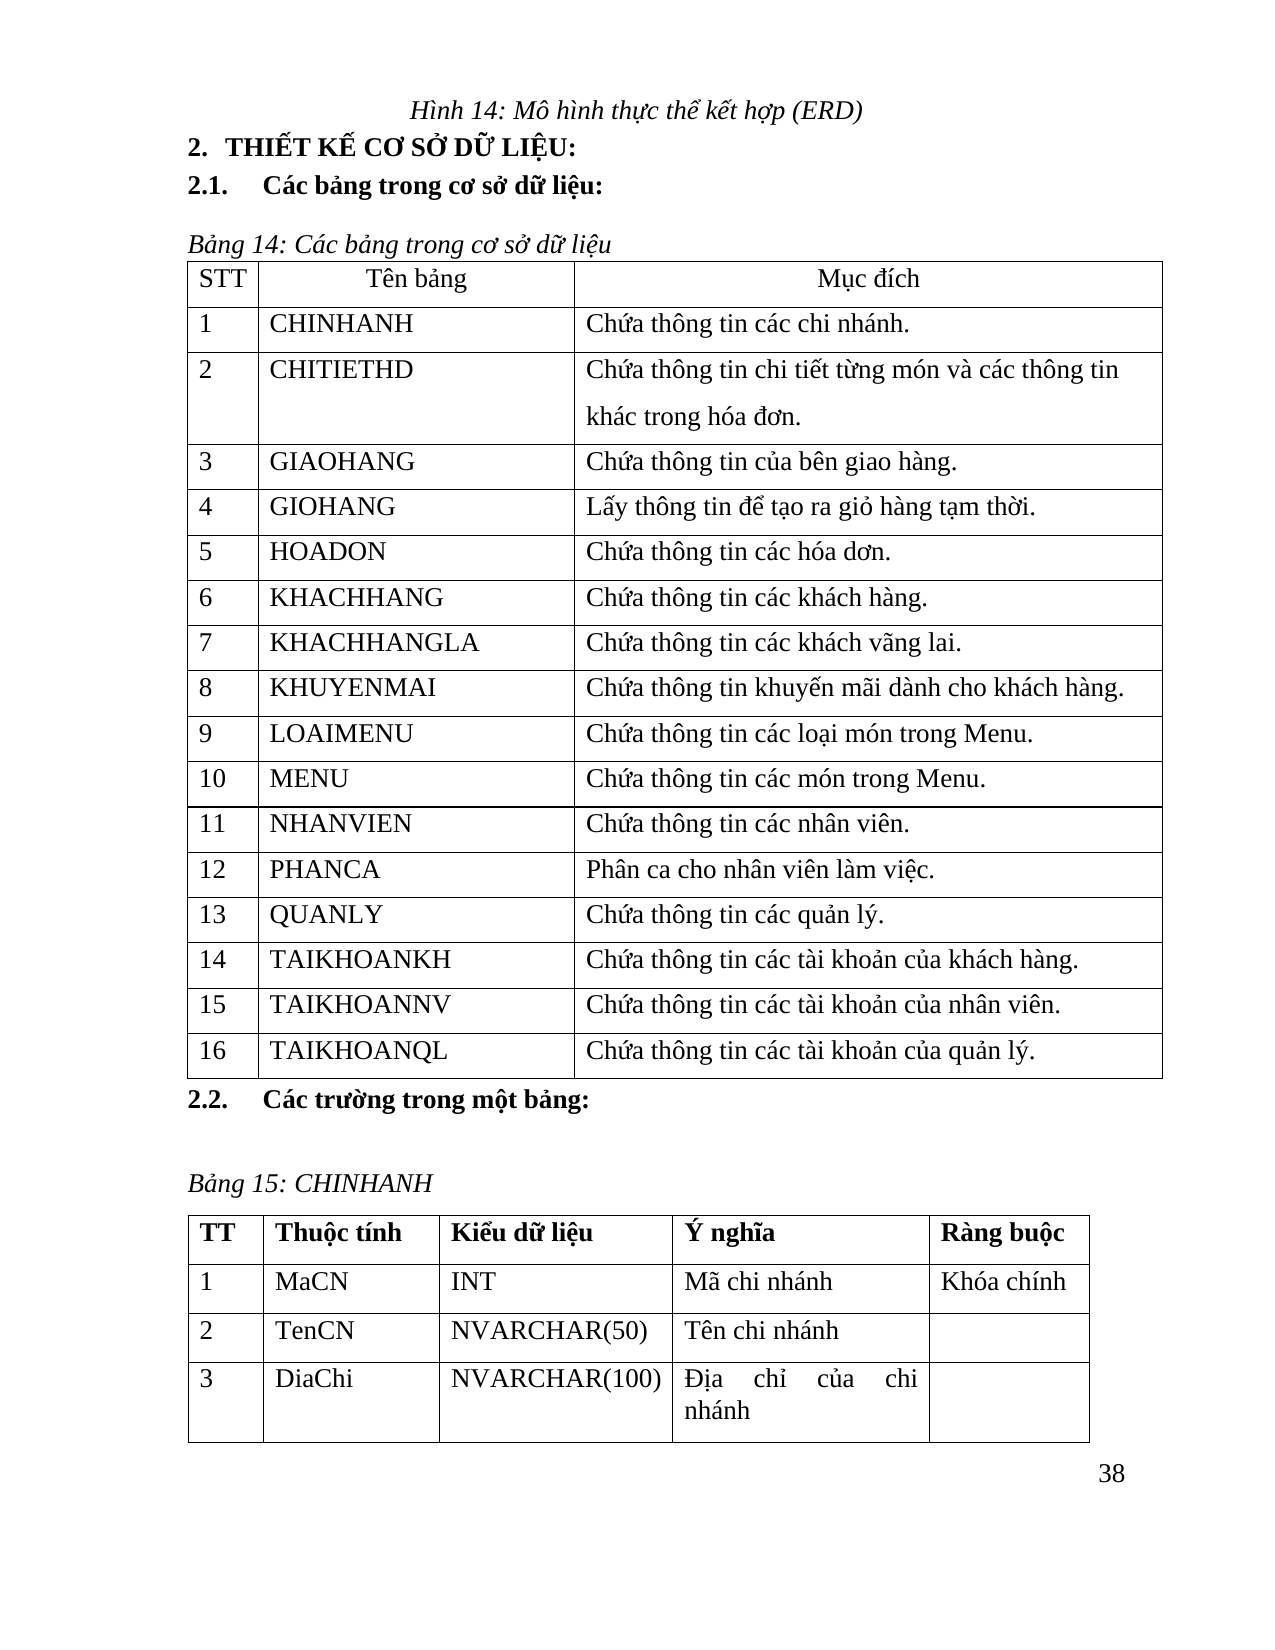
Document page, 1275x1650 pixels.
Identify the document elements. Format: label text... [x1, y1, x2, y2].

table_cell 9 [188, 717, 258, 761]
subtitle Các bảng trong cơ sở dữ liệu: [187, 169, 1125, 200]
table_header STT [188, 262, 258, 307]
table_cell TAIKHOANNV [259, 989, 574, 1033]
table_cell 1 [188, 308, 258, 352]
table_cell GIAOHANG [259, 445, 574, 489]
table_cell Chứa thông tin các loại món trong Menu. [575, 717, 1162, 761]
table_cell KHACHHANGLA [259, 626, 574, 670]
table_cell Chứa thông tin các tài khoản của nhân viên. [575, 989, 1162, 1033]
table_cell 7 [188, 626, 258, 670]
table_cell QUANLY [259, 898, 574, 942]
table_cell 11 [188, 808, 258, 852]
table_cell NVARCHAR(50) [440, 1314, 672, 1362]
table_cell 3 [189, 1363, 263, 1442]
table_cell [930, 1314, 1089, 1362]
table_header Ý nghĩa [673, 1216, 929, 1264]
table_cell Địa chỉ của chi nhánh [673, 1363, 929, 1442]
table_cell TAIKHOANQL [259, 1034, 574, 1078]
table_cell Khóa chính [930, 1265, 1089, 1313]
table_cell 2 [189, 1314, 263, 1362]
table_cell Chứa thông tin các hóa dơn. [575, 536, 1162, 580]
table_cell 2 [188, 353, 258, 444]
table_cell Chứa thông tin các nhân viên. [575, 808, 1162, 852]
table_header Tên bảng [259, 262, 574, 307]
table_cell Chứa thông tin chi tiết từng món và các thông tin khác trong hóa đơn. [575, 353, 1162, 444]
table_cell Phân ca cho nhân viên làm việc. [575, 853, 1162, 897]
table_cell Chứa thông tin các món trong Menu. [575, 762, 1162, 806]
table_cell HOADON [259, 536, 574, 580]
table_header Thuộc tính [264, 1216, 439, 1264]
table_cell Chứa thông tin của bên giao hàng. [575, 445, 1162, 489]
table_cell CHITIETHD [259, 353, 574, 444]
table_cell CHINHANH [259, 308, 574, 352]
table_cell Lấy thông tin để tạo ra giỏ hàng tạm thời. [575, 490, 1162, 534]
table_cell MENU [259, 762, 574, 806]
table_cell 14 [188, 943, 258, 988]
table_cell TenCN [264, 1314, 439, 1362]
table_cell DiaChi [264, 1363, 439, 1442]
table_cell MaCN [264, 1265, 439, 1313]
table_cell 6 [188, 581, 258, 625]
table_cell 16 [188, 1034, 258, 1078]
table_cell Chứa thông tin các quản lý. [575, 898, 1162, 942]
table_cell 5 [188, 536, 258, 580]
table_cell 13 [188, 898, 258, 942]
table_cell GIOHANG [259, 490, 574, 534]
subtitle THIẾT KẾ CƠ SỞ DỮ LIỆU: [187, 131, 1125, 163]
table_cell Chứa thông tin các khách vãng lai. [575, 626, 1162, 670]
table_cell KHUYENMAI [259, 671, 574, 716]
text Bảng 15: CHINHANH [187, 1167, 1125, 1198]
table_cell INT [440, 1265, 672, 1313]
table_cell KHACHHANG [259, 581, 574, 625]
table_cell 15 [188, 989, 258, 1033]
table_cell 4 [188, 490, 258, 534]
table_cell 3 [188, 445, 258, 489]
table_cell PHANCA [259, 853, 574, 897]
table_cell Mã chi nhánh [673, 1265, 929, 1313]
table_cell Chứa thông tin các tài khoản của khách hàng. [575, 943, 1162, 988]
subtitle Bảng 14: Các bảng trong cơ sở dữ liệu [150, 228, 1125, 259]
table_cell 1 [189, 1265, 263, 1313]
table_cell Chứa thông tin các chi nhánh. [575, 308, 1162, 352]
table_cell 12 [188, 853, 258, 897]
table_cell [930, 1363, 1089, 1442]
table_header TT [189, 1216, 263, 1264]
table_cell 10 [188, 762, 258, 806]
table_header Ràng buộc [930, 1216, 1089, 1264]
table_cell Tên chi nhánh [673, 1314, 929, 1362]
table_cell TAIKHOANKH [259, 943, 574, 988]
subtitle Các trường trong một bảng: [187, 1083, 1125, 1114]
table_cell LOAIMENU [259, 717, 574, 761]
table_cell 8 [188, 671, 258, 716]
table_cell Chứa thông tin các khách hàng. [575, 581, 1162, 625]
table_header Kiểu dữ liệu [440, 1216, 672, 1264]
table_header Mục đích [575, 262, 1162, 307]
table_cell NVARCHAR(100) [440, 1363, 672, 1442]
table_cell Chứa thông tin khuyến mãi dành cho khách hàng. [575, 671, 1162, 716]
table_cell NHANVIEN [259, 808, 574, 852]
table_cell Chứa thông tin các tài khoản của quản lý. [575, 1034, 1162, 1078]
subtitle Hình 14: Mô hình thực thể kết hợp (ERD) [150, 94, 1125, 125]
